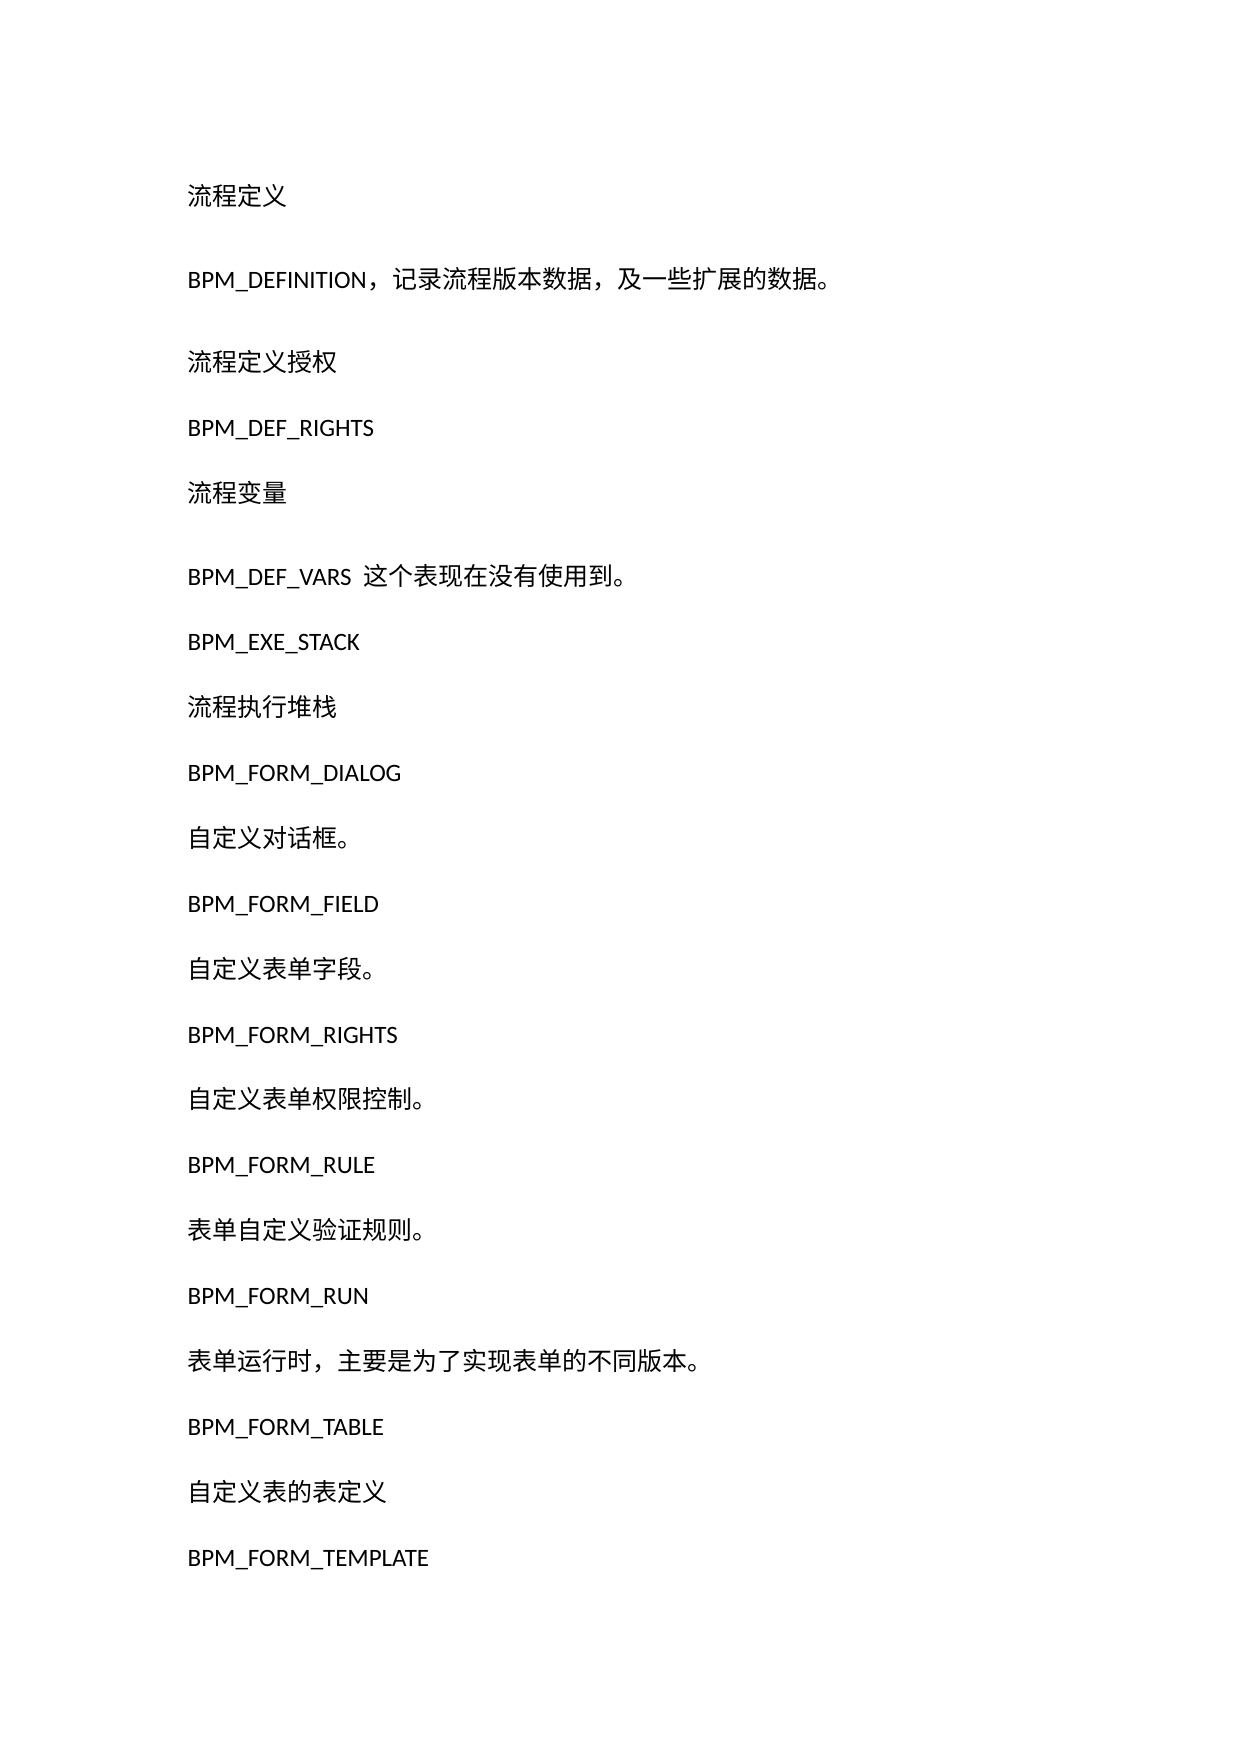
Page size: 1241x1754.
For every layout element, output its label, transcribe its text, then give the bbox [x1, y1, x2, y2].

text 流程执行堆栈 [187, 673, 1053, 738]
text 表单自定义验证规则。 [187, 1196, 1053, 1261]
text 表单运行时，主要是为了实现表单的不同版本。 [187, 1327, 1053, 1392]
text BPM_DEFINITION，记录流程版本数据，及一些扩展的数据。 [187, 245, 1053, 310]
text BPM_DEF_VARS 这个表现在没有使用到。 [187, 542, 1053, 607]
text BPM_EXE_STACK [187, 625, 1053, 658]
text BPM_DEF_RIGHTS [187, 411, 1053, 444]
text 自定义表的表定义 [187, 1458, 1053, 1523]
text 流程定义授权 [187, 328, 1053, 393]
text BPM_FORM_RULE [187, 1149, 1053, 1181]
text BPM_FORM_TABLE [187, 1410, 1053, 1443]
text 自定义表单权限控制。 [187, 1066, 1053, 1131]
text BPM_FORM_FIELD [187, 887, 1053, 919]
text 自定义对话框。 [187, 804, 1053, 869]
text BPM_FORM_RIGHTS [187, 1018, 1053, 1050]
text 流程变量 [187, 459, 1053, 524]
text BPM_FORM_TEMPLATE [187, 1541, 1053, 1574]
text BPM_FORM_DIALOG [187, 756, 1053, 789]
text 流程定义 [187, 162, 1053, 227]
text 自定义表单字段。 [187, 935, 1053, 1000]
text BPM_FORM_RUN [187, 1279, 1053, 1312]
